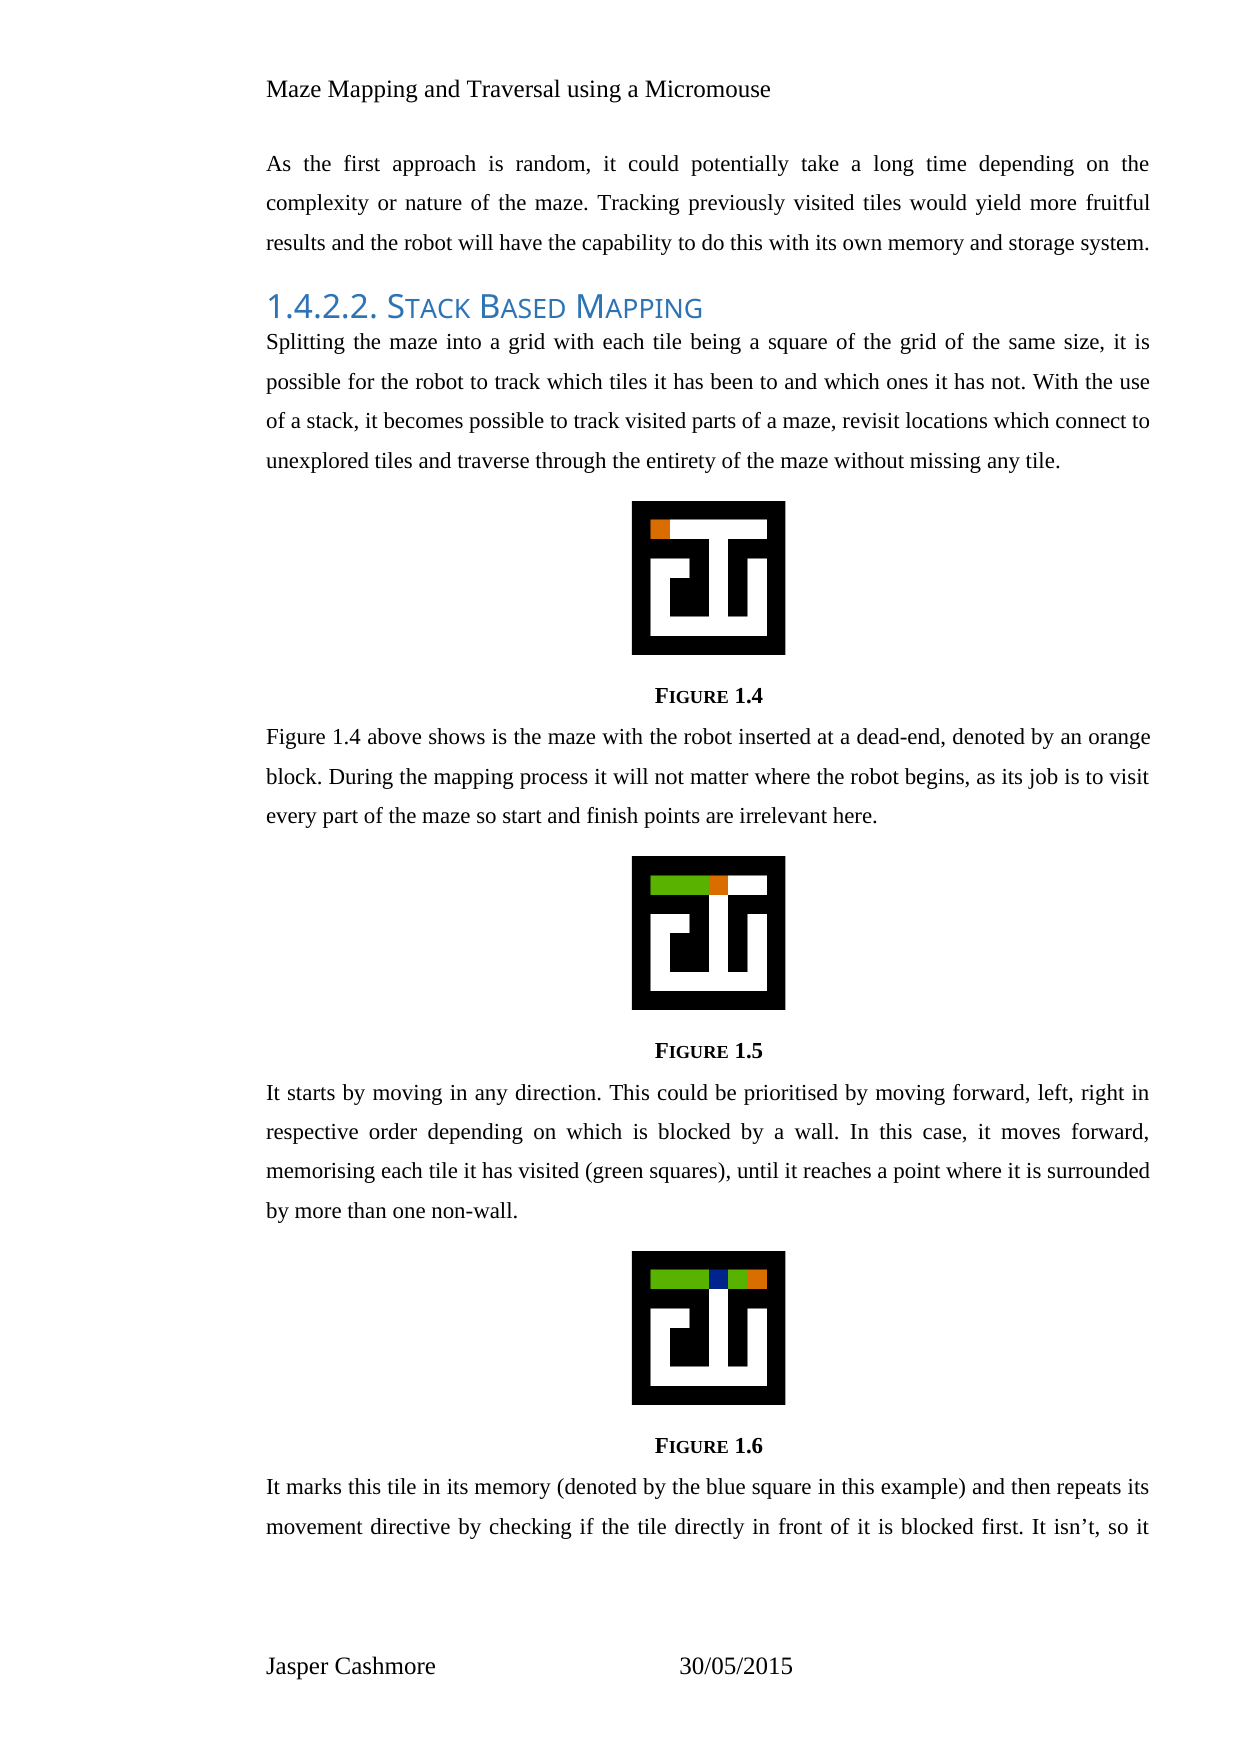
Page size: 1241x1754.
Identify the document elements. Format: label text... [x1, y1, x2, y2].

text Figure 1.4 [266, 682, 1152, 709]
text Figure 1.4 above shows is the maze with the robot inserted at a dead-end, denoted by an orange block. During the mapping process it will not matter where the robot begins, as its job is to visit every part of the maze so start and finish points are irrelevant here. [266, 723, 1152, 828]
picture [631, 501, 786, 655]
text As the first approach is random, it could potentially take a long time depending on the complexity or nature of the maze. Tracking previously visited tiles would yield more fruitful results and the robot will have the capability to do this with its own memory and storage system. [266, 150, 1152, 255]
subtitle Stack Based Mapping [266, 283, 1152, 328]
text Figure 1.6 [266, 1432, 1152, 1459]
text It starts by moving in any direction. This could be prioritised by moving forward, left, right in respective order depending on which is blocked by a wall. In this case, it moves forward, memorising each tile it has visited (green squares), until it reaches a point where it is surrounded by more than one non-wall. [266, 1078, 1152, 1223]
picture [631, 856, 786, 1010]
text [266, 1473, 1152, 1539]
text Splitting the maze into a grid with each tile being a square of the grid of the same size, it is possible for the robot to track which tiles it has been to and which ones it has not. With the use of a stack, it becomes possible to track visited parts of a maze, revisit locations which connect to unexplored tiles and traverse through the entirety of the maze without missing any tile. [266, 328, 1152, 473]
text Figure 1.5 [266, 1038, 1152, 1064]
picture [631, 1251, 786, 1405]
